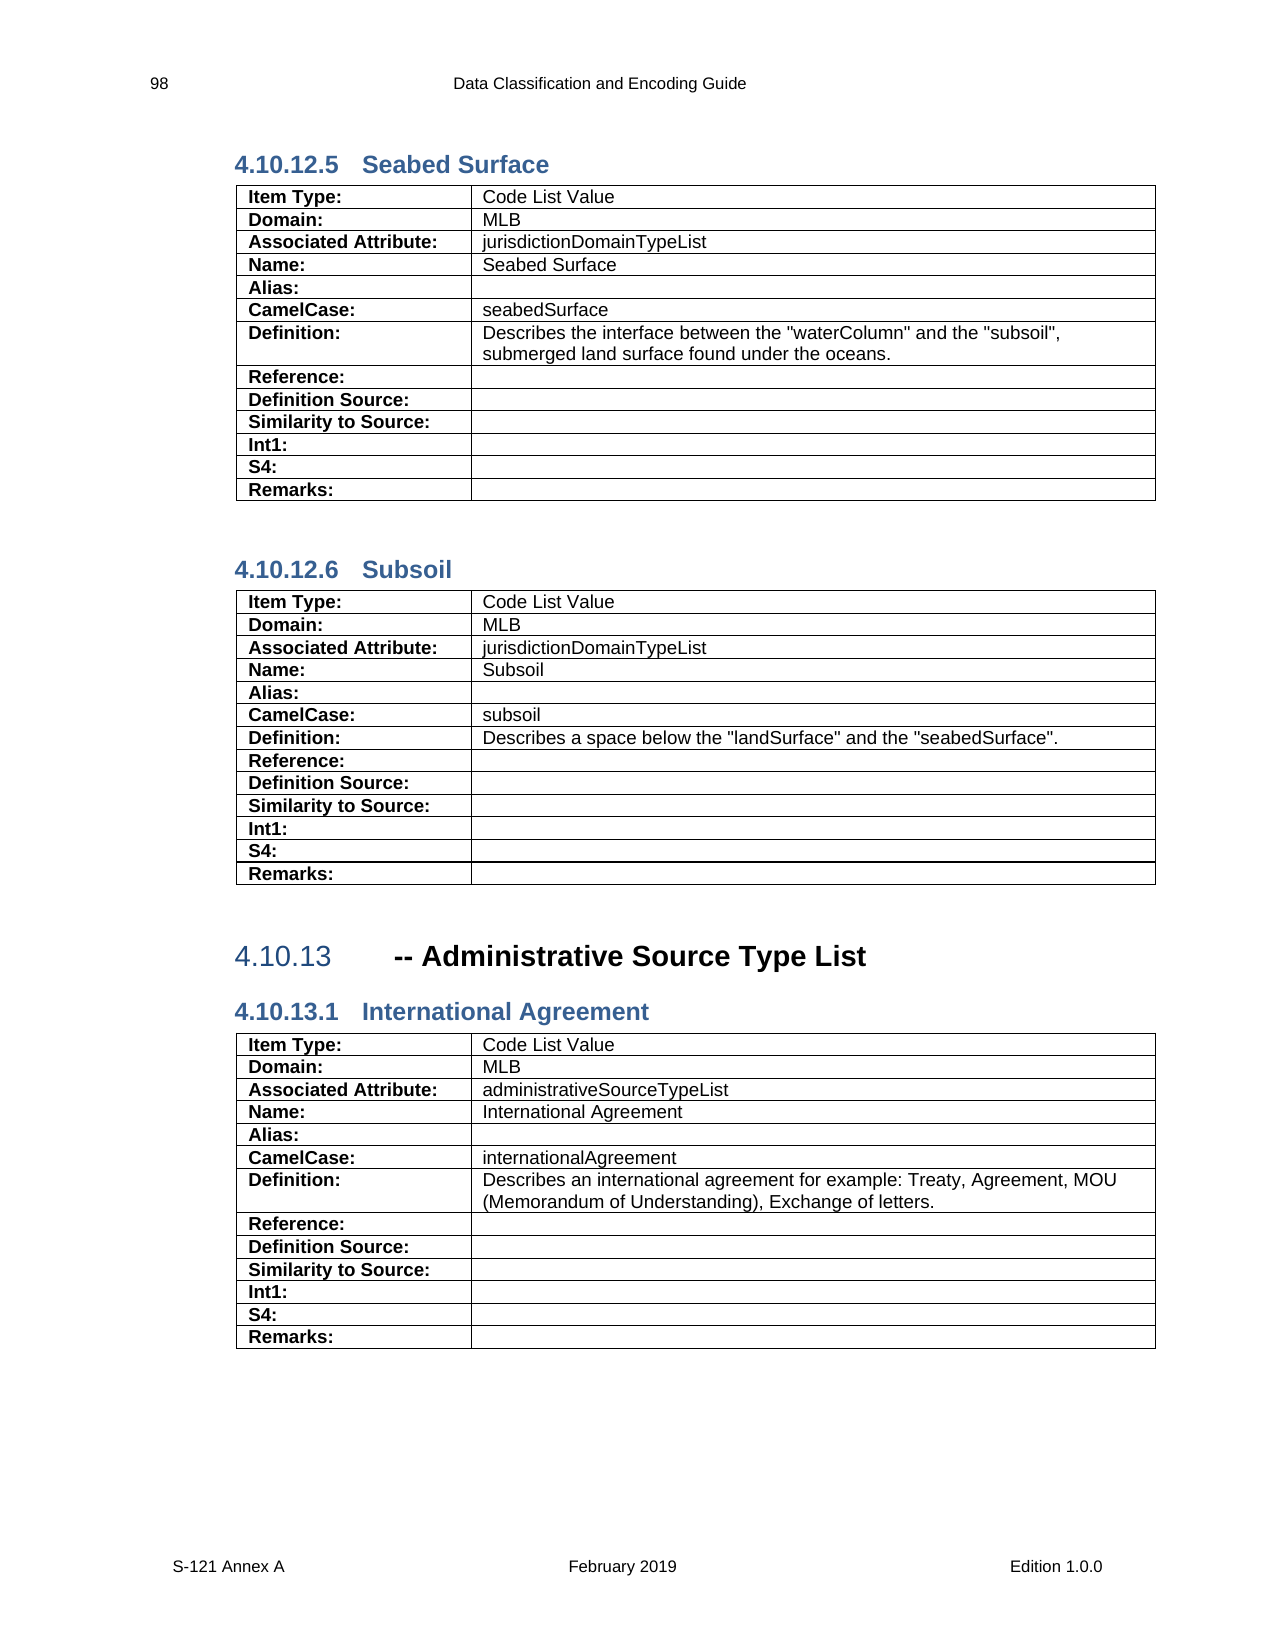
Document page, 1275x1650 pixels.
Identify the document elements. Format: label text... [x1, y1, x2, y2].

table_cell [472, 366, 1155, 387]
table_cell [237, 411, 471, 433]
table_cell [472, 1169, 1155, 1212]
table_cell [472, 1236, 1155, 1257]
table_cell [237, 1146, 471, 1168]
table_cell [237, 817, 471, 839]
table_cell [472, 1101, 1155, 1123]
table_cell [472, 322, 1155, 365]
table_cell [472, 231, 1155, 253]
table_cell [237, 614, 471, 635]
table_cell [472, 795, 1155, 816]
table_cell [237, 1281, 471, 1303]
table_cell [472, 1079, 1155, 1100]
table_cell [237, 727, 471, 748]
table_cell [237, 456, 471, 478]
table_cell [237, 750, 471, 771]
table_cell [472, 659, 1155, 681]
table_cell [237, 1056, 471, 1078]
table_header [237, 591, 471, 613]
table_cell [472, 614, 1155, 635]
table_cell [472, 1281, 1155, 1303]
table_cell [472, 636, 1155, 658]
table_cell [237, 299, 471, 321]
subtitle Subsoil [234, 555, 1125, 584]
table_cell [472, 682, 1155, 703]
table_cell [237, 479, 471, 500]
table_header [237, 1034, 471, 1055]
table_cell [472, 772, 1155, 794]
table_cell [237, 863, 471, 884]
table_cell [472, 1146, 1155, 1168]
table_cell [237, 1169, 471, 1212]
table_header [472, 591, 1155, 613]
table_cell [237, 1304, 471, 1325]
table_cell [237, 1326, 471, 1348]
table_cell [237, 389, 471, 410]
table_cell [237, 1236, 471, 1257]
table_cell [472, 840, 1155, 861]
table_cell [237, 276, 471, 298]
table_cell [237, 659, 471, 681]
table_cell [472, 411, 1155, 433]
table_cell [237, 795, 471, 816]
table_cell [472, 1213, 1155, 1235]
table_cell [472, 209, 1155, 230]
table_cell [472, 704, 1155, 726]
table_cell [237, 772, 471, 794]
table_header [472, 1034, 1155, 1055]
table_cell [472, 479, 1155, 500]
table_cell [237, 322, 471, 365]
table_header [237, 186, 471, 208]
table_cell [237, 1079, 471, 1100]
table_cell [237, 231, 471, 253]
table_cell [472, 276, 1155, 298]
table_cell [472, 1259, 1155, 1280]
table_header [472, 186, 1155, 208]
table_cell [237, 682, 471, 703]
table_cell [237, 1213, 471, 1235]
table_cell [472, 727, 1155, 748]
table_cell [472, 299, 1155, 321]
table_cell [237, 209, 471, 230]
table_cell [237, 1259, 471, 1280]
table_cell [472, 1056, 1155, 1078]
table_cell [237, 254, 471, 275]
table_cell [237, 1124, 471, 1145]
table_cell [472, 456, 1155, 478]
subtitle -- Administrative Source Type List [234, 939, 1125, 972]
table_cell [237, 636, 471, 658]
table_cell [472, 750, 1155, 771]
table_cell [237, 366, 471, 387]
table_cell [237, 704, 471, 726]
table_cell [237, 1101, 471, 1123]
subtitle International Agreement [234, 997, 1125, 1026]
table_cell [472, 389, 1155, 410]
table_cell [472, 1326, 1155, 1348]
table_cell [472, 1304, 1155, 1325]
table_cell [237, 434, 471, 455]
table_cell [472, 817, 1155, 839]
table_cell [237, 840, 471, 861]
subtitle Seabed Surface [234, 150, 1125, 179]
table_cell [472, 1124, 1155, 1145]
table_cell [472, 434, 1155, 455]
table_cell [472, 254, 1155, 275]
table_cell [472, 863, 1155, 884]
